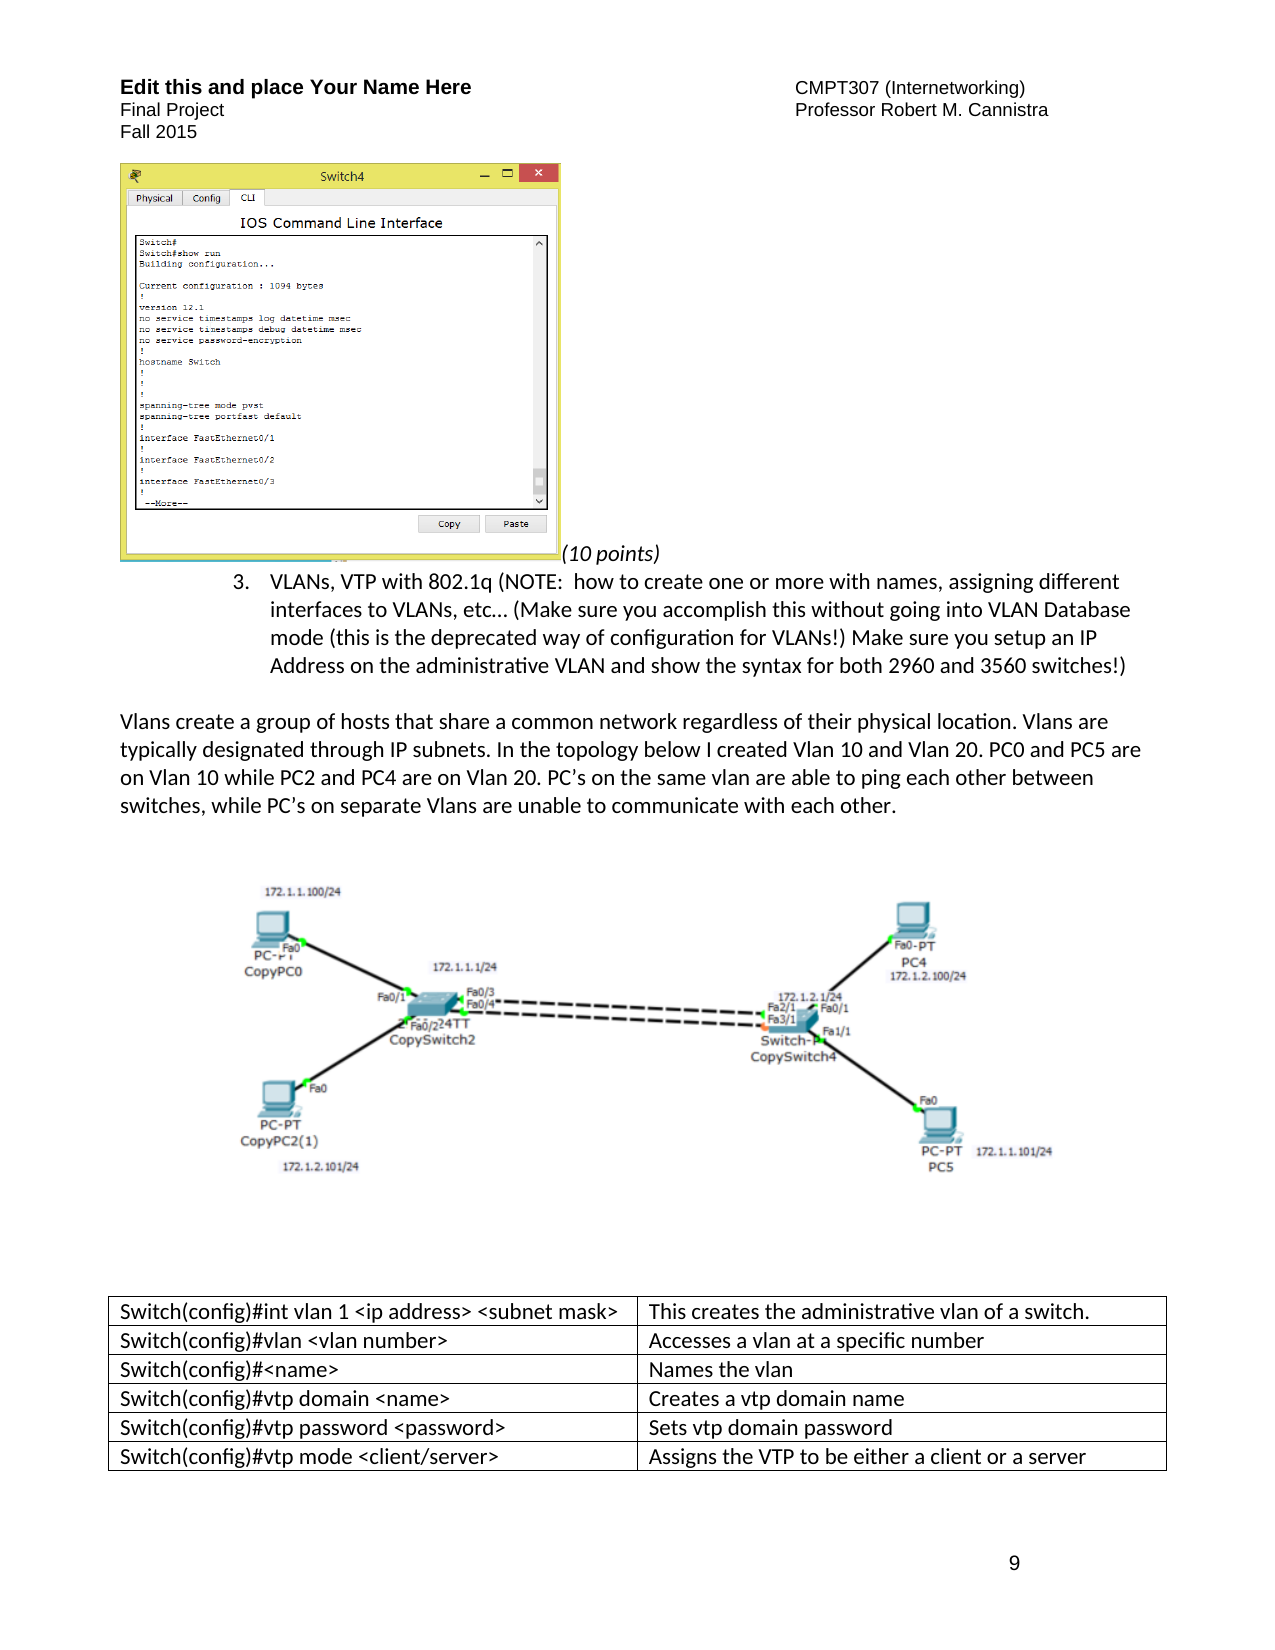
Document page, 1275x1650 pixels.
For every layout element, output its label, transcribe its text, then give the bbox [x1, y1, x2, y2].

picture [120, 163, 561, 562]
table_cell Switch(config)#<name> [109, 1355, 637, 1383]
table_cell Sets vtp domain password [638, 1413, 1166, 1441]
table_cell Switch(config)#vtp domain <name> [109, 1384, 637, 1412]
table_cell Switch(config)#vtp password <password> [109, 1413, 637, 1441]
table_cell Creates a vtp domain name [638, 1384, 1166, 1412]
table_cell Assigns the VTP to be either a client or a server [638, 1442, 1166, 1470]
table_header Switch(config)#int vlan 1 <ip address> <subnet mask> [109, 1297, 637, 1325]
text Vlans create a group of hosts that share a common network regardless of their physical location. Vlans are typically designated through IP subnets. In the topology below I created Vlan 10 and Vlan 20. PC0 and PC5 are on Vlan 10 while PC2 and PC4 are on Vlan 20. PC’s on the same vlan are able to ping each other between switches, while PC’s on separate Vlans are unable to communicate with each other. [120, 707, 1155, 819]
table_cell Names the vlan [638, 1355, 1166, 1383]
table_cell Switch(config)#vtp mode <client/server> [109, 1442, 637, 1470]
picture [195, 819, 1168, 1268]
list VLANs, VTP with 802.1q (NOTE: how to create one or more with names, assigning different interfaces to VLANs, etc… (Make sure you accomplish this without going into VLAN Database mode (this is the deprecated way of configuration for VLANs!) Make sure you setup an IP Address on the administrative VLAN and show the syntax for both 2960 and 3560 switches!) [232, 567, 1155, 679]
table_cell Accesses a vlan at a specific number [638, 1326, 1166, 1354]
table_header This creates the administrative vlan of a switch. [638, 1297, 1166, 1325]
table_cell Switch(config)#vlan <vlan number> [109, 1326, 637, 1354]
